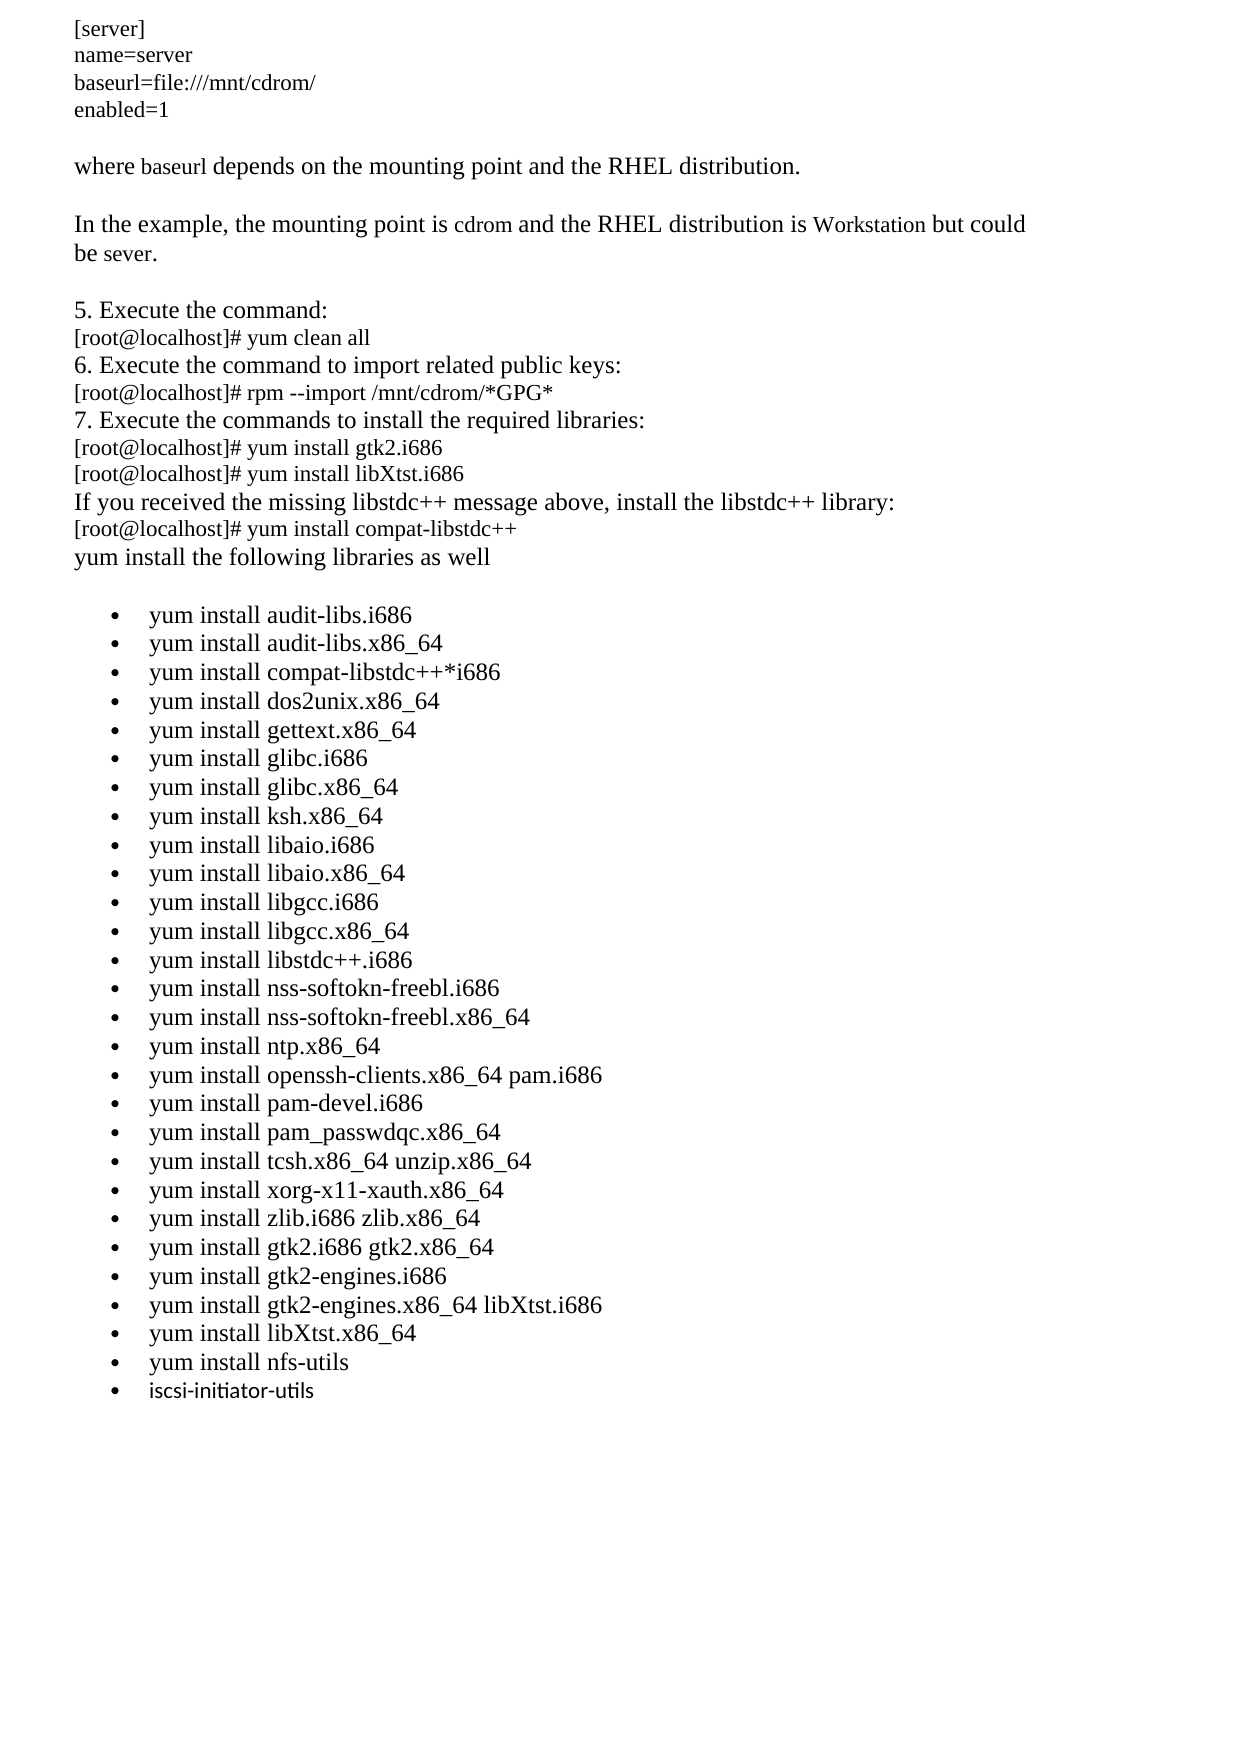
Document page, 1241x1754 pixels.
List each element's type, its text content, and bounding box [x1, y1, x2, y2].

list yum install gtk2-engines.i686 [111, 1261, 1078, 1290]
list yum install gtk2.i686 gtk2.x86_64 [111, 1232, 1078, 1261]
list yum install compat-libstdc++*i686 [111, 657, 1078, 686]
list yum install ksh.x86_64 [111, 801, 1078, 830]
list yum install dos2unix.x86_64 [111, 686, 1078, 715]
list yum install xorg-x11-xauth.x86_64 [111, 1175, 1078, 1203]
list yum install nfs-utils [111, 1347, 1078, 1376]
list iscsi-initiator-utils [111, 1376, 1078, 1404]
list yum install pam_passwdqc.x86_64 [111, 1117, 1078, 1146]
list yum install libstdc++.i686 [111, 945, 1078, 973]
list yum install pam-devel.i686 [111, 1088, 1078, 1117]
list yum install ntp.x86_64 [111, 1031, 1078, 1060]
list yum install libaio.i686 [111, 830, 1078, 858]
list yum install audit-libs.x86_64 [111, 628, 1078, 657]
list yum install libgcc.x86_64 [111, 916, 1078, 945]
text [74, 15, 1078, 571]
list yum install libaio.x86_64 [111, 858, 1078, 887]
list yum install glibc.i686 [111, 743, 1078, 772]
list yum install nss-softokn-freebl.x86_64 [111, 1002, 1078, 1031]
list yum install libgcc.i686 [111, 887, 1078, 916]
list yum install nss-softokn-freebl.i686 [111, 973, 1078, 1002]
list yum install audit-libs.i686 [111, 600, 1078, 628]
list yum install openssh-clients.x86_64 pam.i686 [111, 1060, 1078, 1088]
list yum install glibc.x86_64 [111, 772, 1078, 801]
list yum install gettext.x86_64 [111, 715, 1078, 743]
list yum install gtk2-engines.x86_64 libXtst.i686 [111, 1290, 1078, 1318]
list yum install libXtst.x86_64 [111, 1318, 1078, 1347]
list yum install tcsh.x86_64 unzip.x86_64 [111, 1146, 1078, 1175]
list yum install zlib.i686 zlib.x86_64 [111, 1203, 1078, 1232]
